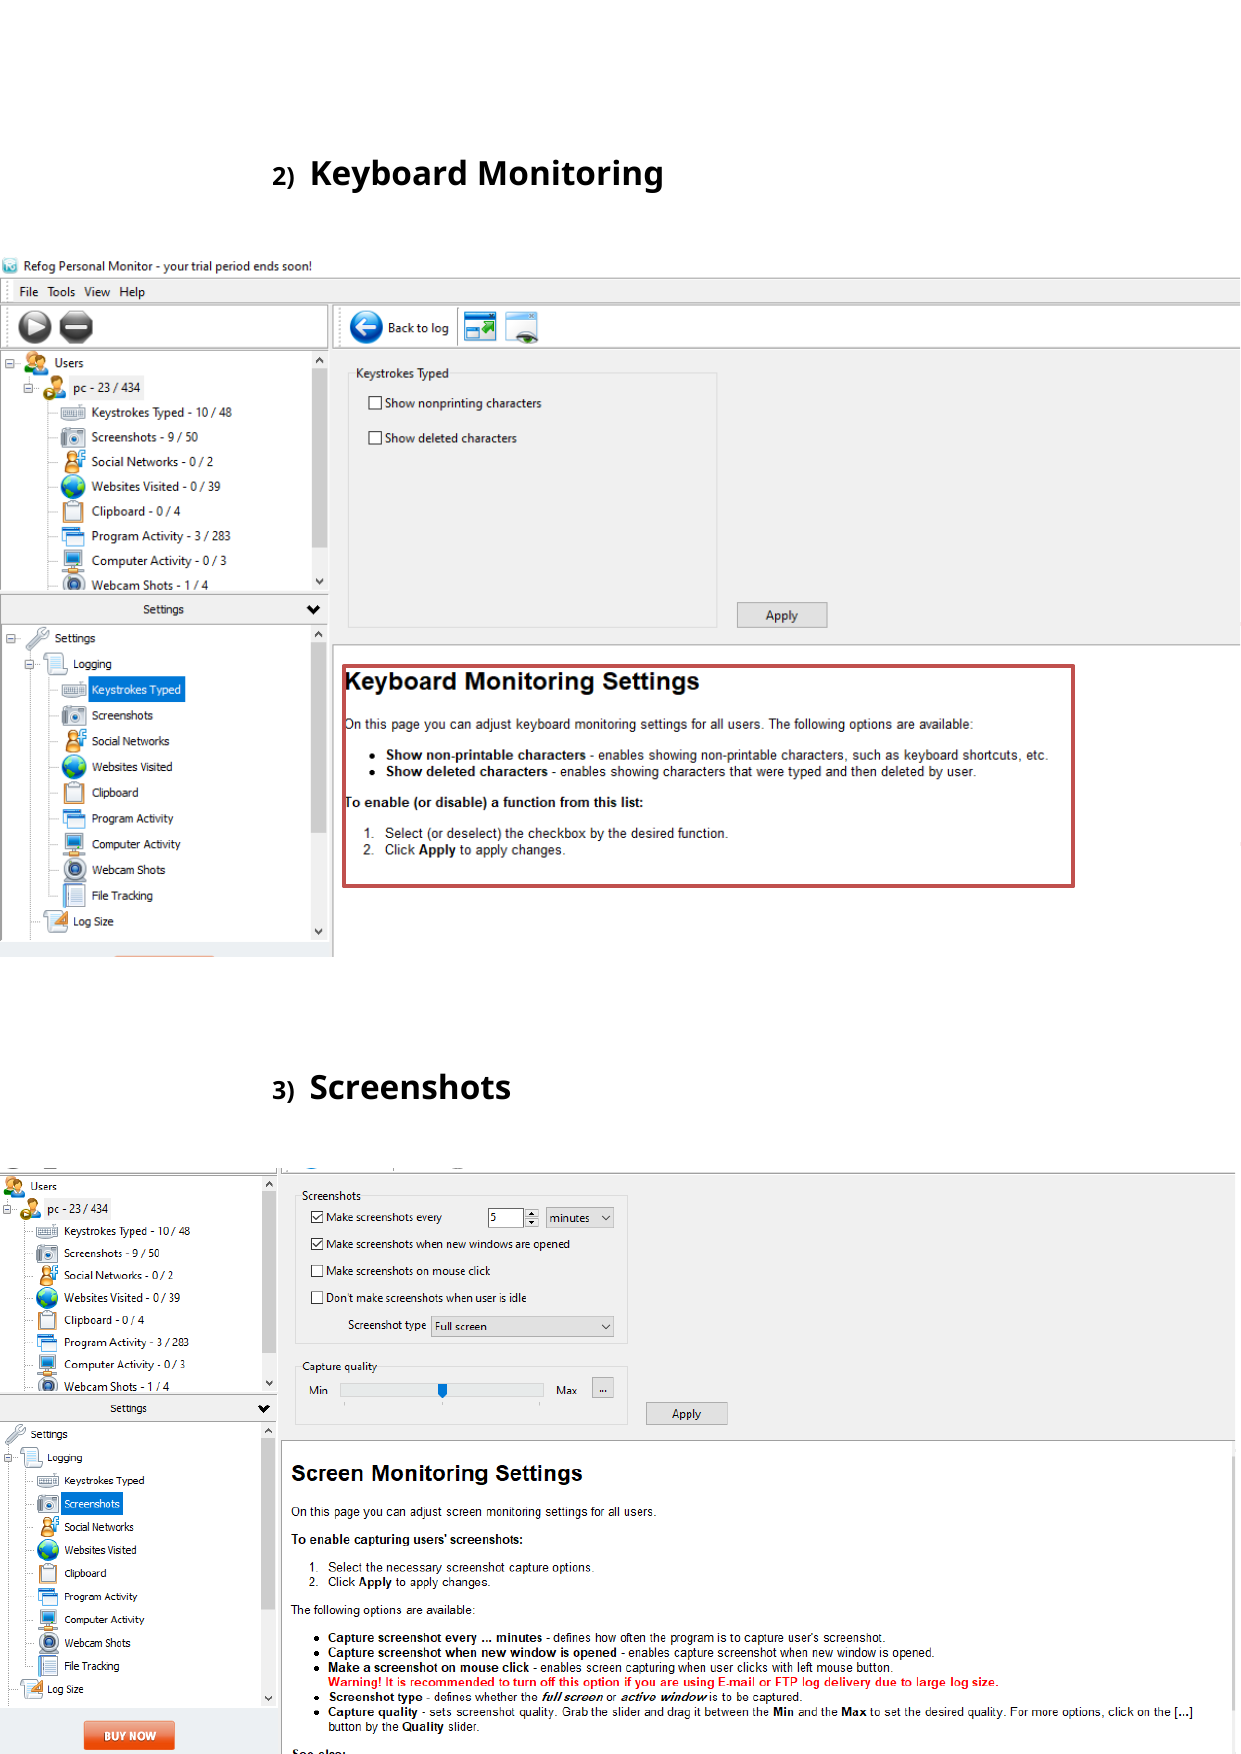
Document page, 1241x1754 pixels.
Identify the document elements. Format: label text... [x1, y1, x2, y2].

list Keyboard Monitoring [272, 150, 1053, 195]
picture [0, 254, 1241, 957]
picture [0, 1168, 1236, 1754]
list Screenshots [272, 1063, 1053, 1109]
